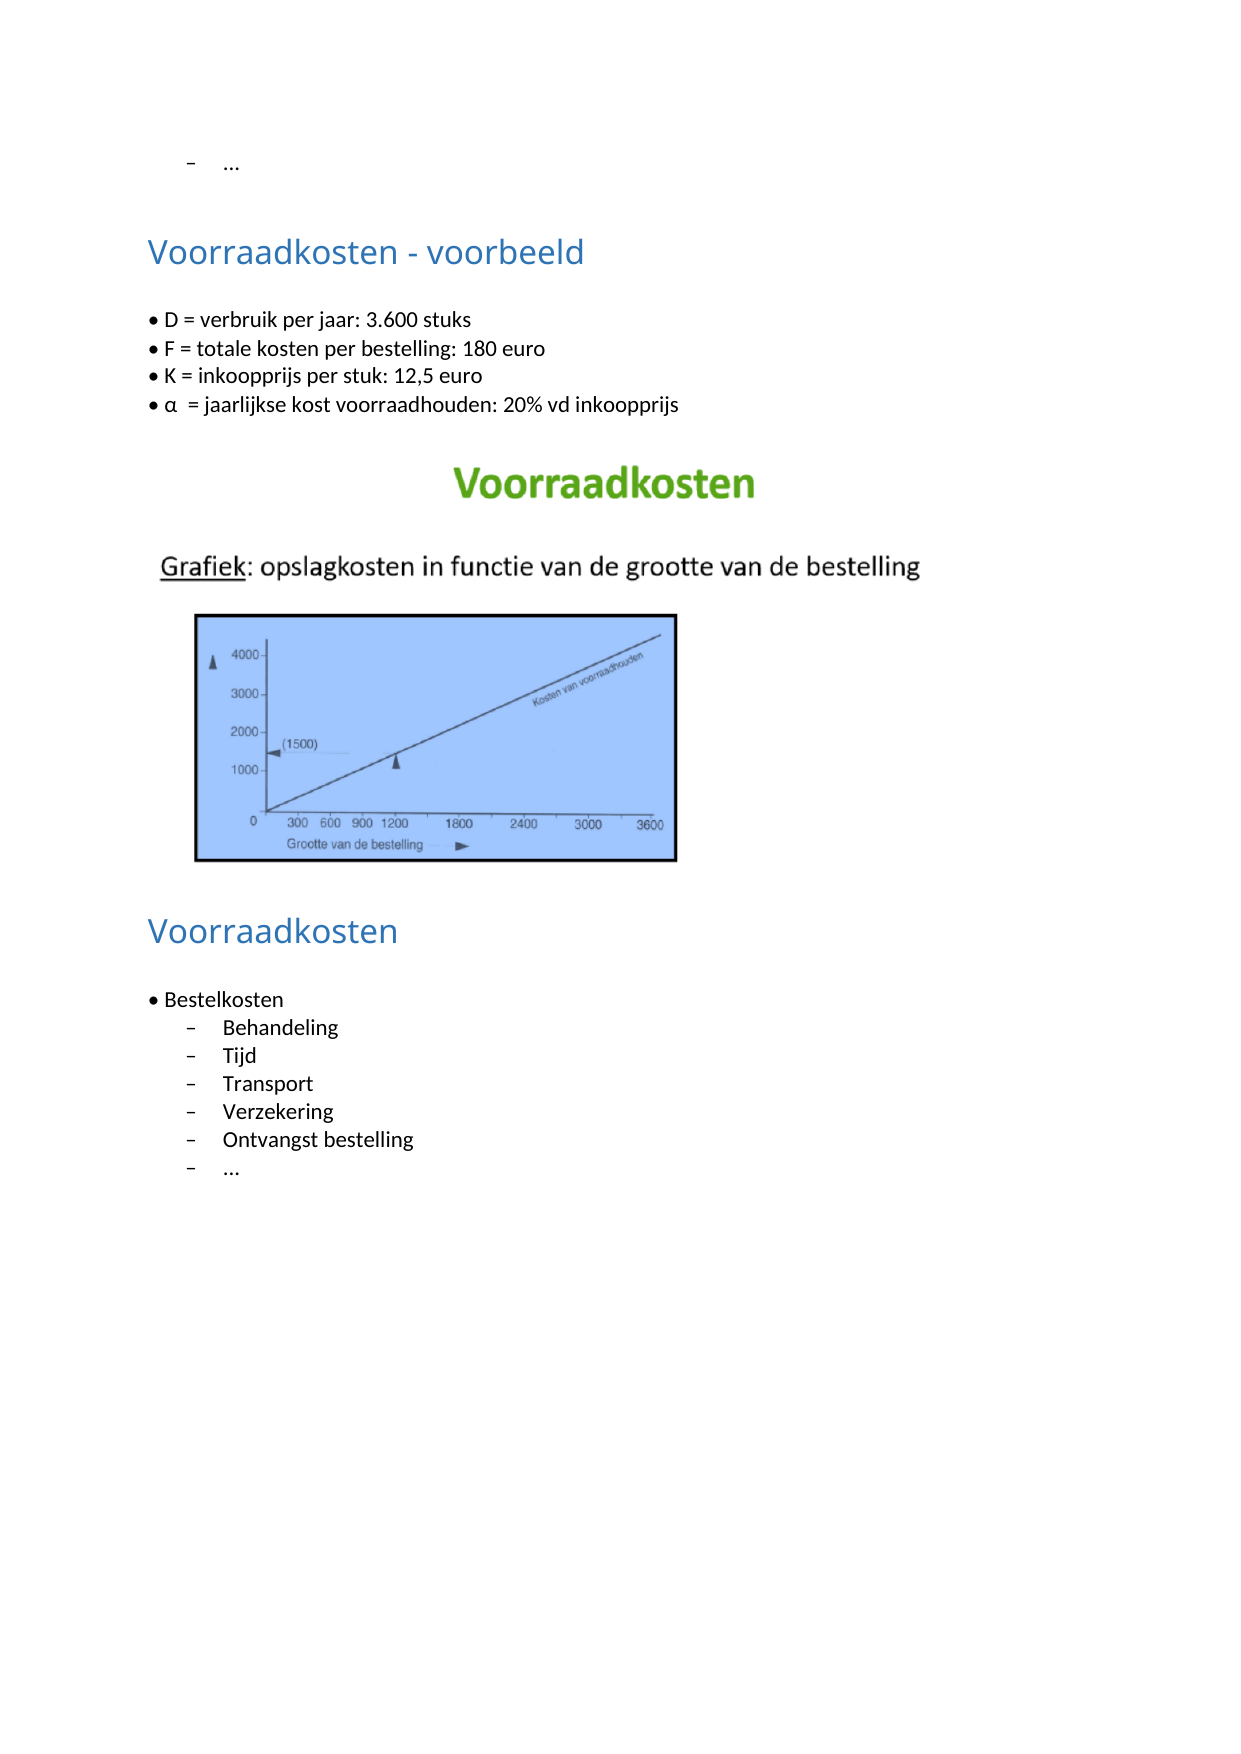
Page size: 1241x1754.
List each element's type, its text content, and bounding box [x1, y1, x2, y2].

picture [147, 445, 936, 881]
subtitle Voorraadkosten ‐ voorbeeld [148, 229, 1093, 274]
list ... [185, 148, 1093, 176]
list Tijd [185, 1041, 1093, 1069]
list Ontvangst bestelling [185, 1125, 1093, 1153]
list Verzekering [185, 1097, 1093, 1125]
text • D = verbruik per jaar: 3.600 stuks [148, 306, 1093, 334]
subtitle Voorraadkosten [148, 908, 1093, 953]
list Behandeling [185, 1013, 1093, 1041]
list Transport [185, 1069, 1093, 1097]
text • Bestelkosten [148, 985, 1093, 1013]
list ... [185, 1153, 1093, 1181]
text • α = jaarlijkse kost voorraadhouden: 20% vd inkoopprijs [148, 390, 1093, 418]
text • K = inkoopprijs per stuk: 12,5 euro [148, 362, 1093, 390]
text • F = totale kosten per bestelling: 180 euro [148, 334, 1093, 362]
